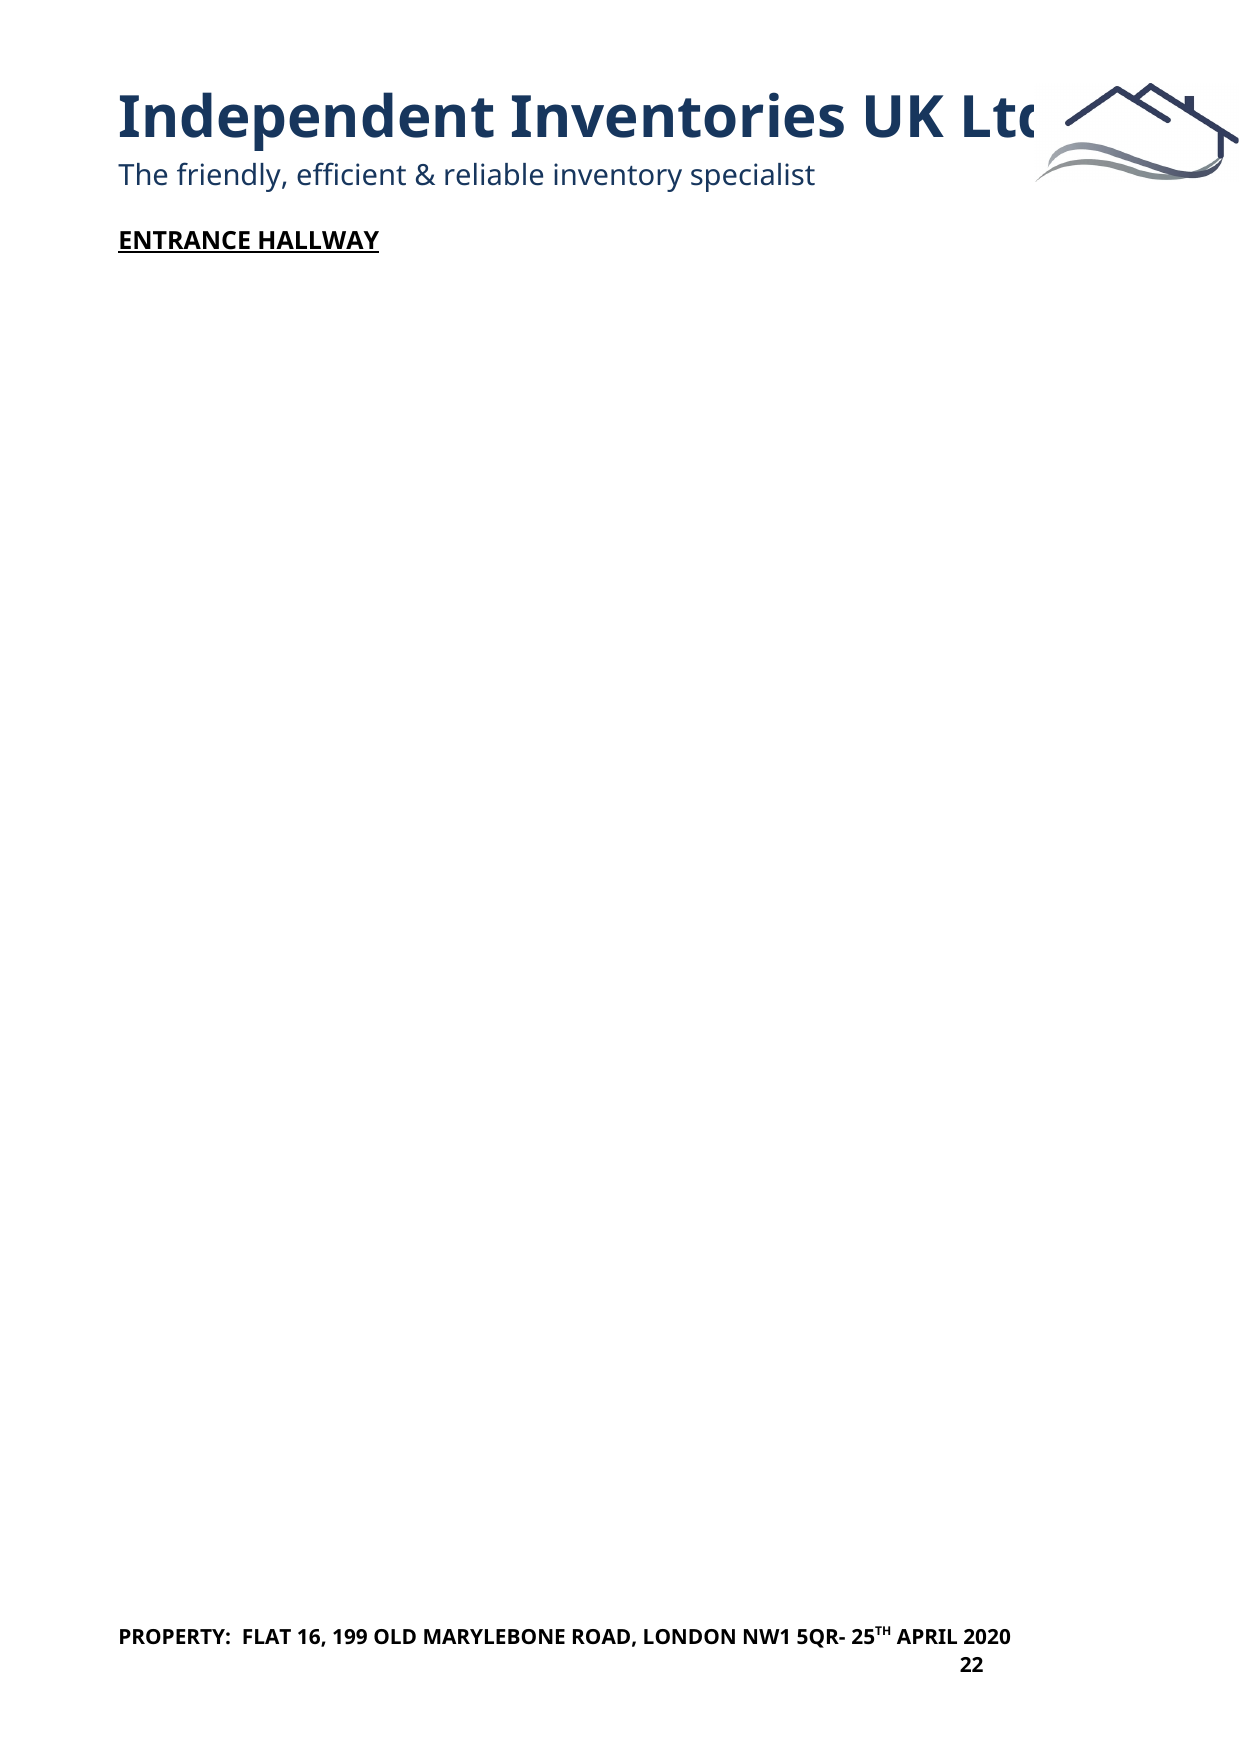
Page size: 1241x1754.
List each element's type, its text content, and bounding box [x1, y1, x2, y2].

text ENTRANCE HALLWAY [118, 223, 1087, 257]
picture [1034, 83, 1239, 181]
